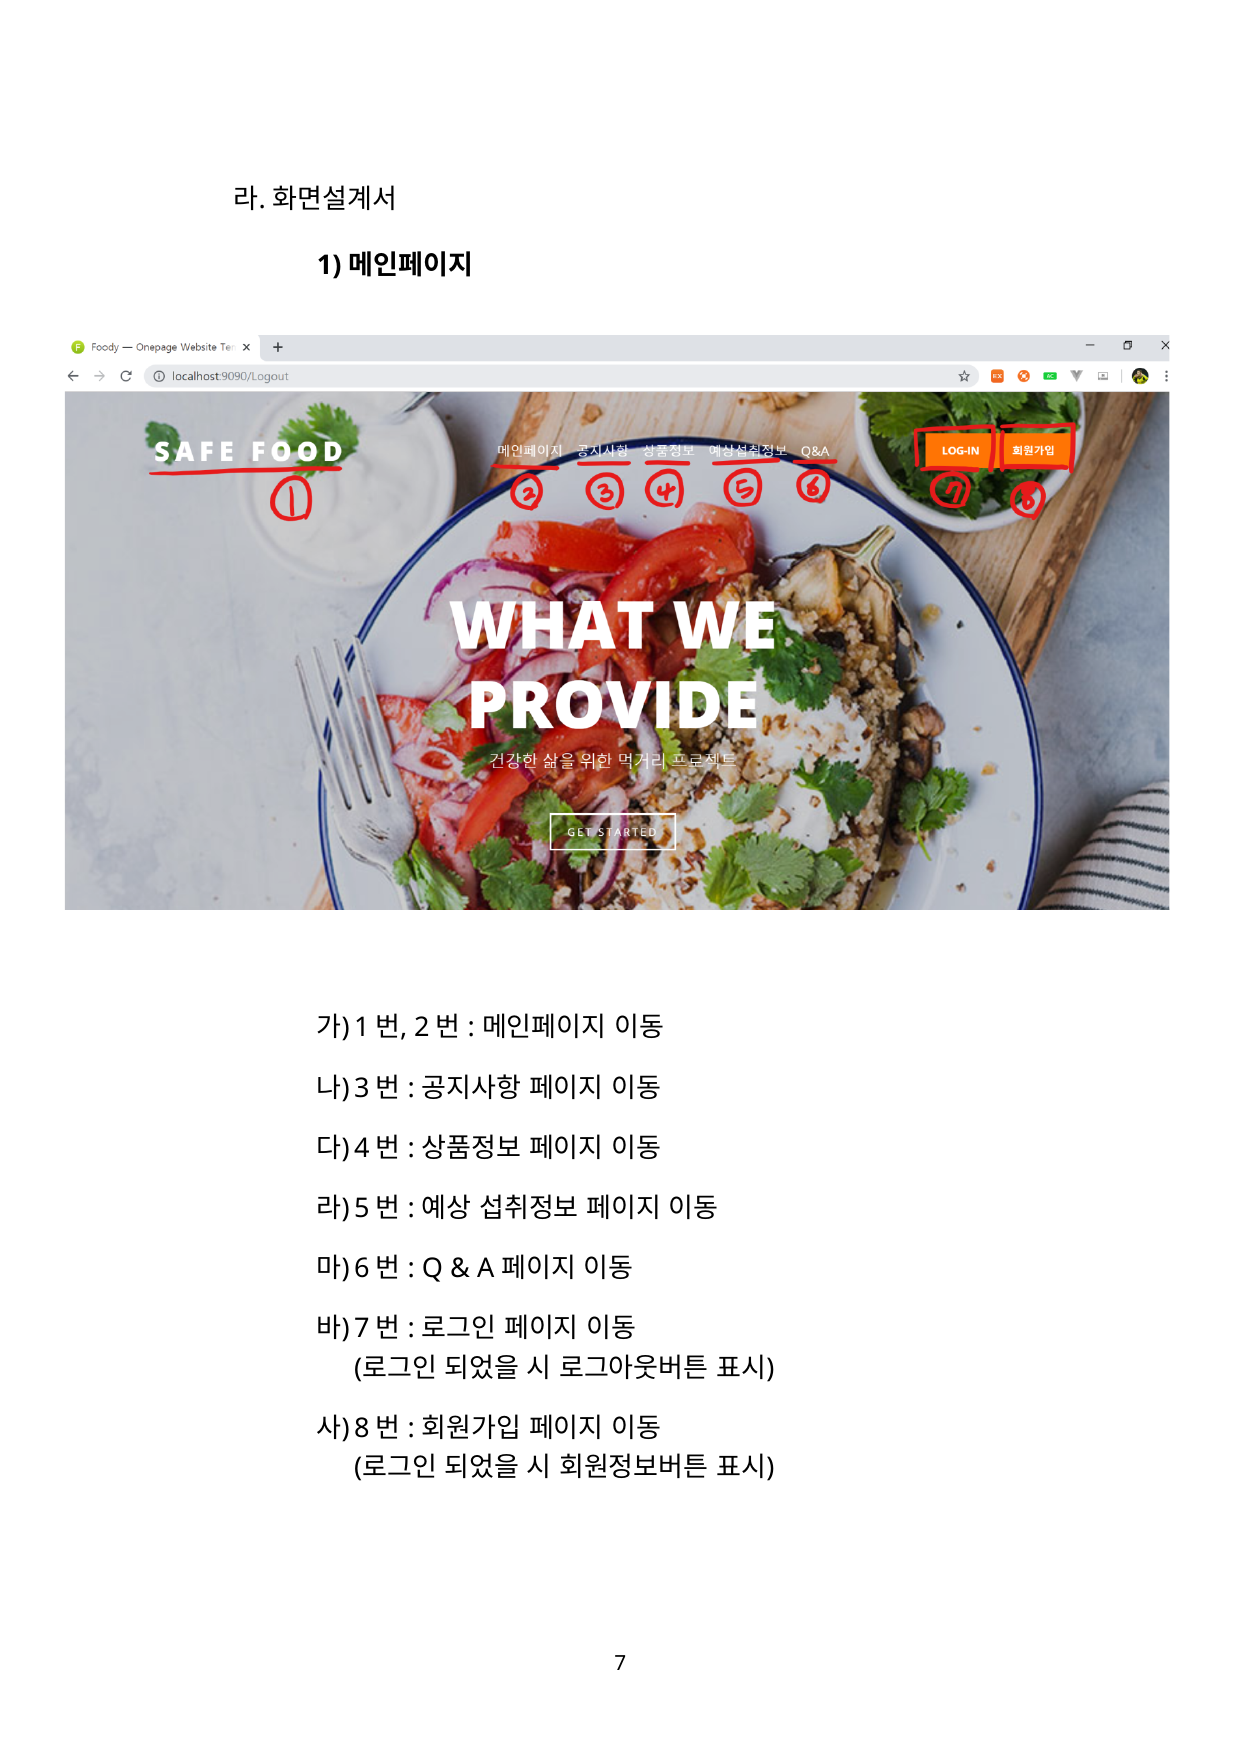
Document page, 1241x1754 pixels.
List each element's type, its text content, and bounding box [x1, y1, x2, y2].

list 5번 : 예상 섭취정보 페이지 이동 [316, 1186, 1090, 1225]
text 1) 메인페이지 [150, 243, 1090, 283]
list 8번 : 회원가입 페이지 이동 (로그인 되었을 시 회원정보버튼 표시) [316, 1406, 1090, 1485]
list 6번 : Q & A 페이지 이동 [316, 1246, 1090, 1286]
list 3번 : 공지사항 페이지 이동 [316, 1066, 1090, 1105]
text 라. 화면설계서 [150, 177, 1090, 217]
list 7번 : 로그인 페이지 이동 (로그인 되었을 시 로그아웃버튼 표시) [316, 1306, 1090, 1385]
list 4번 : 상품정보 페이지 이동 [316, 1126, 1090, 1165]
picture [64, 335, 1170, 910]
list 1번, 2번 : 메인페이지 이동 [316, 1005, 1090, 1045]
